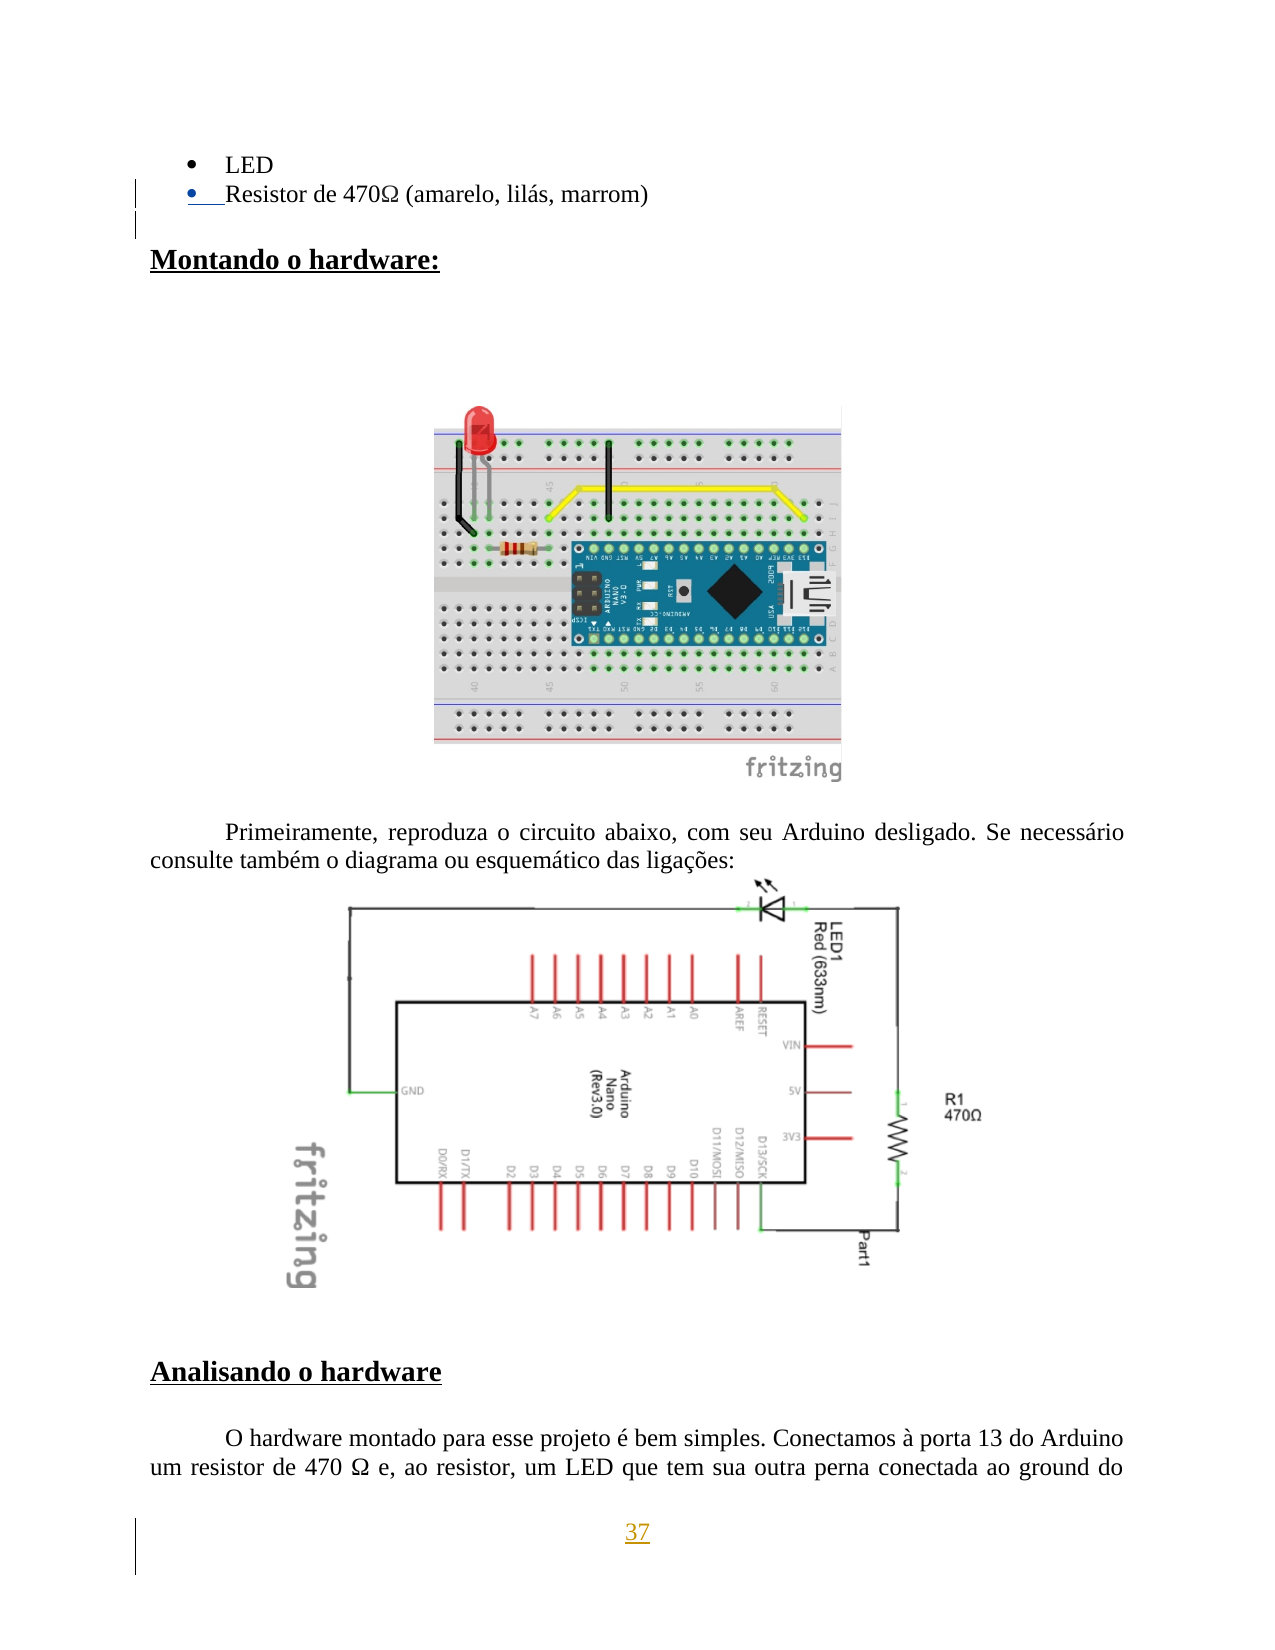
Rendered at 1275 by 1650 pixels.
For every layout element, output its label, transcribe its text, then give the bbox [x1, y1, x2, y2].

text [150, 1423, 1125, 1481]
list LED [187, 150, 1125, 179]
text Analisando o hardware [150, 1354, 1125, 1388]
picture [434, 406, 842, 782]
list Resistor de 470Ω (amarelo, lilás, marrom) [187, 179, 1125, 207]
text Primeiramente, reproduza o circuito abaixo, com seu Arduino desligado. Se necessário consulte também o diagrama ou esquemático das ligações: [150, 817, 1125, 874]
picture [287, 878, 989, 1288]
text Montando o hardware: [150, 242, 1125, 276]
